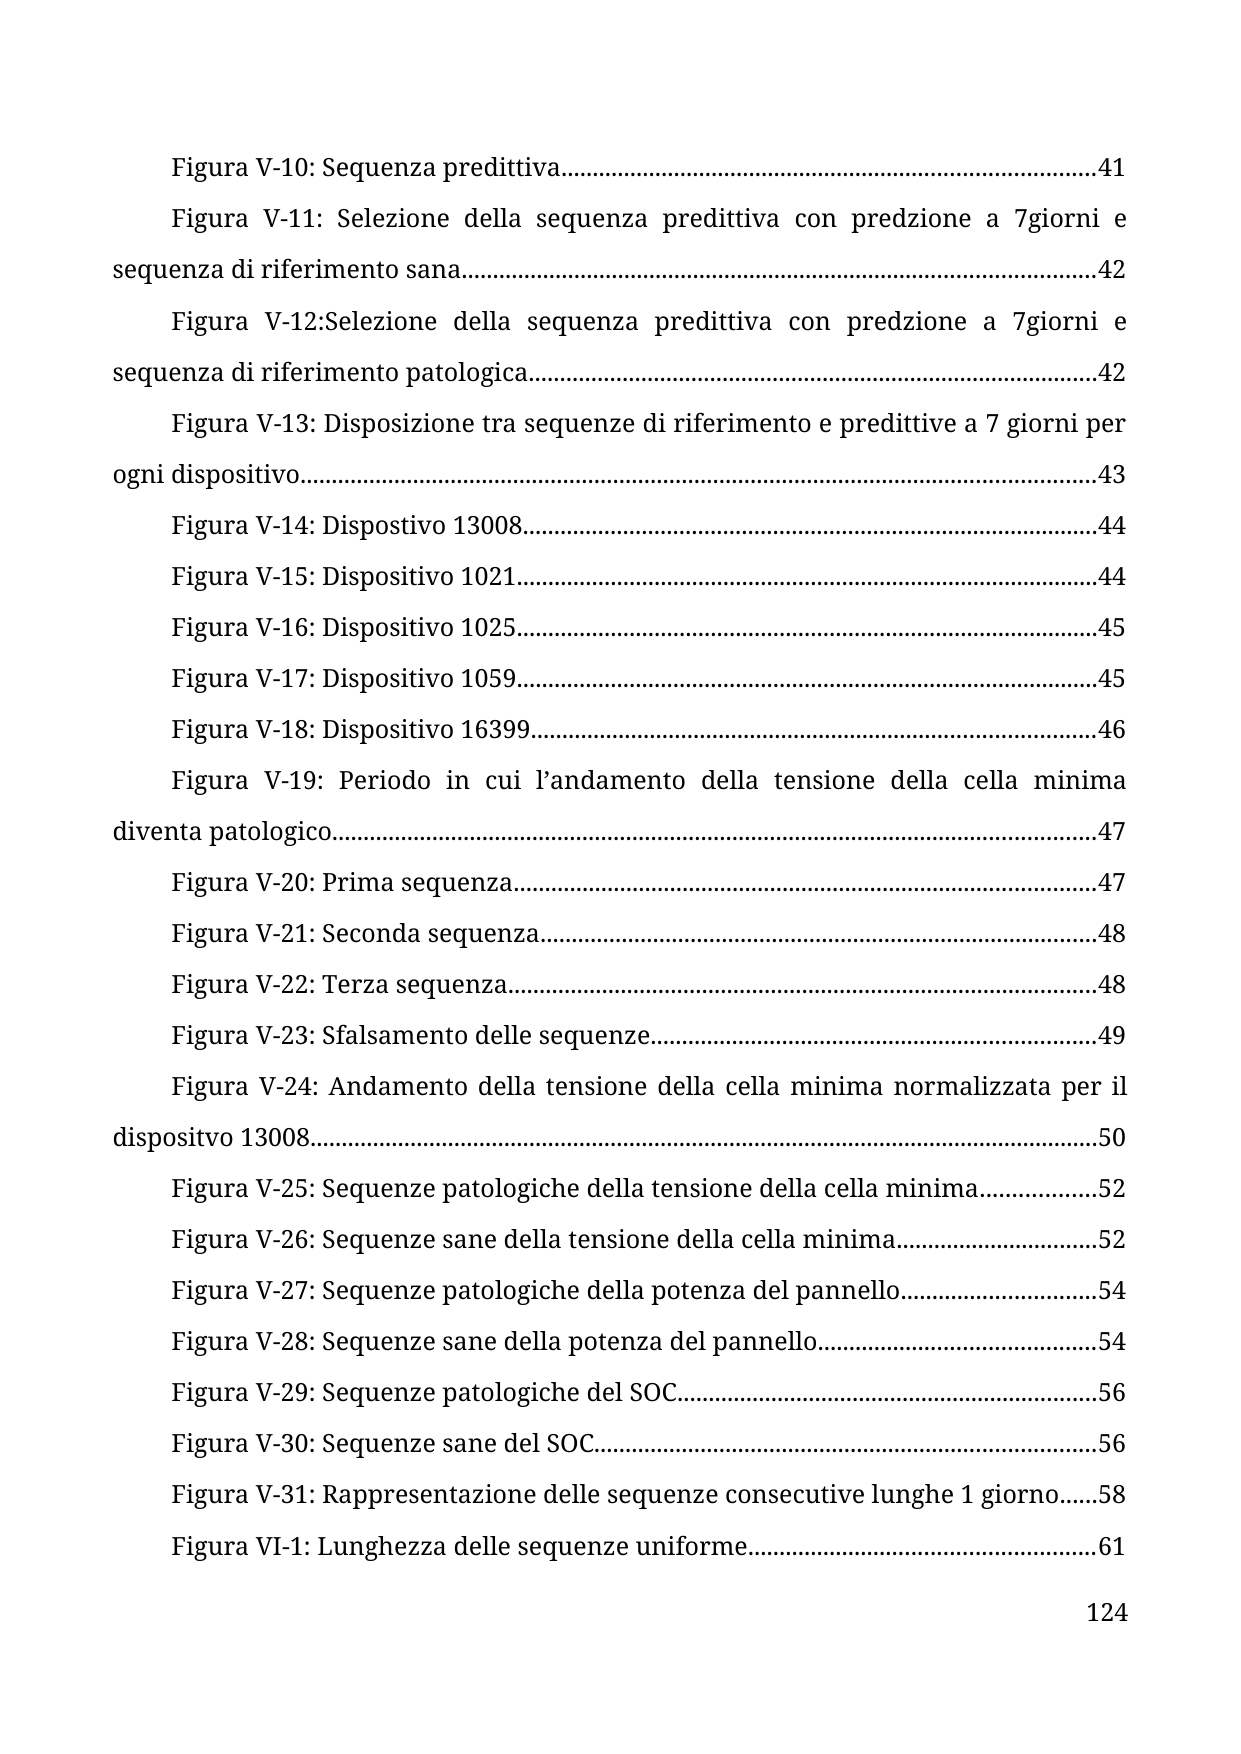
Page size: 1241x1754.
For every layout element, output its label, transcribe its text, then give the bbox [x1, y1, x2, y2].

text Figura V-18: Dispositivo 16399 46 [112, 711, 1128, 746]
text Figura V-31: Rappresentazione delle sequenze consecutive lunghe 1 giorno 58 [112, 1477, 1128, 1511]
text Figura V-19: Periodo in cui l’andamento della tensione della cella minima diventa patologico 47 [112, 762, 1128, 848]
text Figura V-17: Dispositivo 1059 45 [112, 660, 1128, 694]
text Figura V-10: Sequenza predittiva 41 [112, 150, 1128, 184]
text Figura V-16: Dispositivo 1025 45 [112, 609, 1128, 643]
text Figura V-11: Selezione della sequenza predittiva con predzione a 7giorni e sequenza di riferimento sana 42 [112, 201, 1128, 286]
text Figura V-23: Sfalsamento delle sequenze 49 [112, 1018, 1128, 1052]
text Figura VI-1: Lunghezza delle sequenze uniforme 61 [112, 1528, 1128, 1562]
text Figura V-20: Prima sequenza 47 [112, 864, 1128, 899]
text Figura V-13: Disposizione tra sequenze di riferimento e predittive a 7 giorni per ogni dispositivo 43 [112, 405, 1128, 490]
text Figura V-25: Sequenze patologiche della tensione della cella minima 52 [112, 1171, 1128, 1205]
text Figura V-26: Sequenze sane della tensione della cella minima 52 [112, 1222, 1128, 1256]
text Figura V-30: Sequenze sane del SOC 56 [112, 1426, 1128, 1460]
text Figura V-29: Sequenze patologiche del SOC 56 [112, 1375, 1128, 1409]
text Figura V-28: Sequenze sane della potenza del pannello 54 [112, 1324, 1128, 1358]
text Figura V-24: Andamento della tensione della cella minima normalizzata per il dispositvo 13008 50 [112, 1069, 1128, 1154]
text Figura V-22: Terza sequenza 48 [112, 967, 1128, 1001]
text Figura V-15: Dispositivo 1021 44 [112, 558, 1128, 592]
text Figura V-27: Sequenze patologiche della potenza del pannello 54 [112, 1273, 1128, 1307]
text Figura V-12:Selezione della sequenza predittiva con predzione a 7giorni e sequenza di riferimento patologica 42 [112, 303, 1128, 388]
text Figura V-14: Dispostivo 13008 44 [112, 507, 1128, 541]
text Figura V-21: Seconda sequenza 48 [112, 916, 1128, 950]
